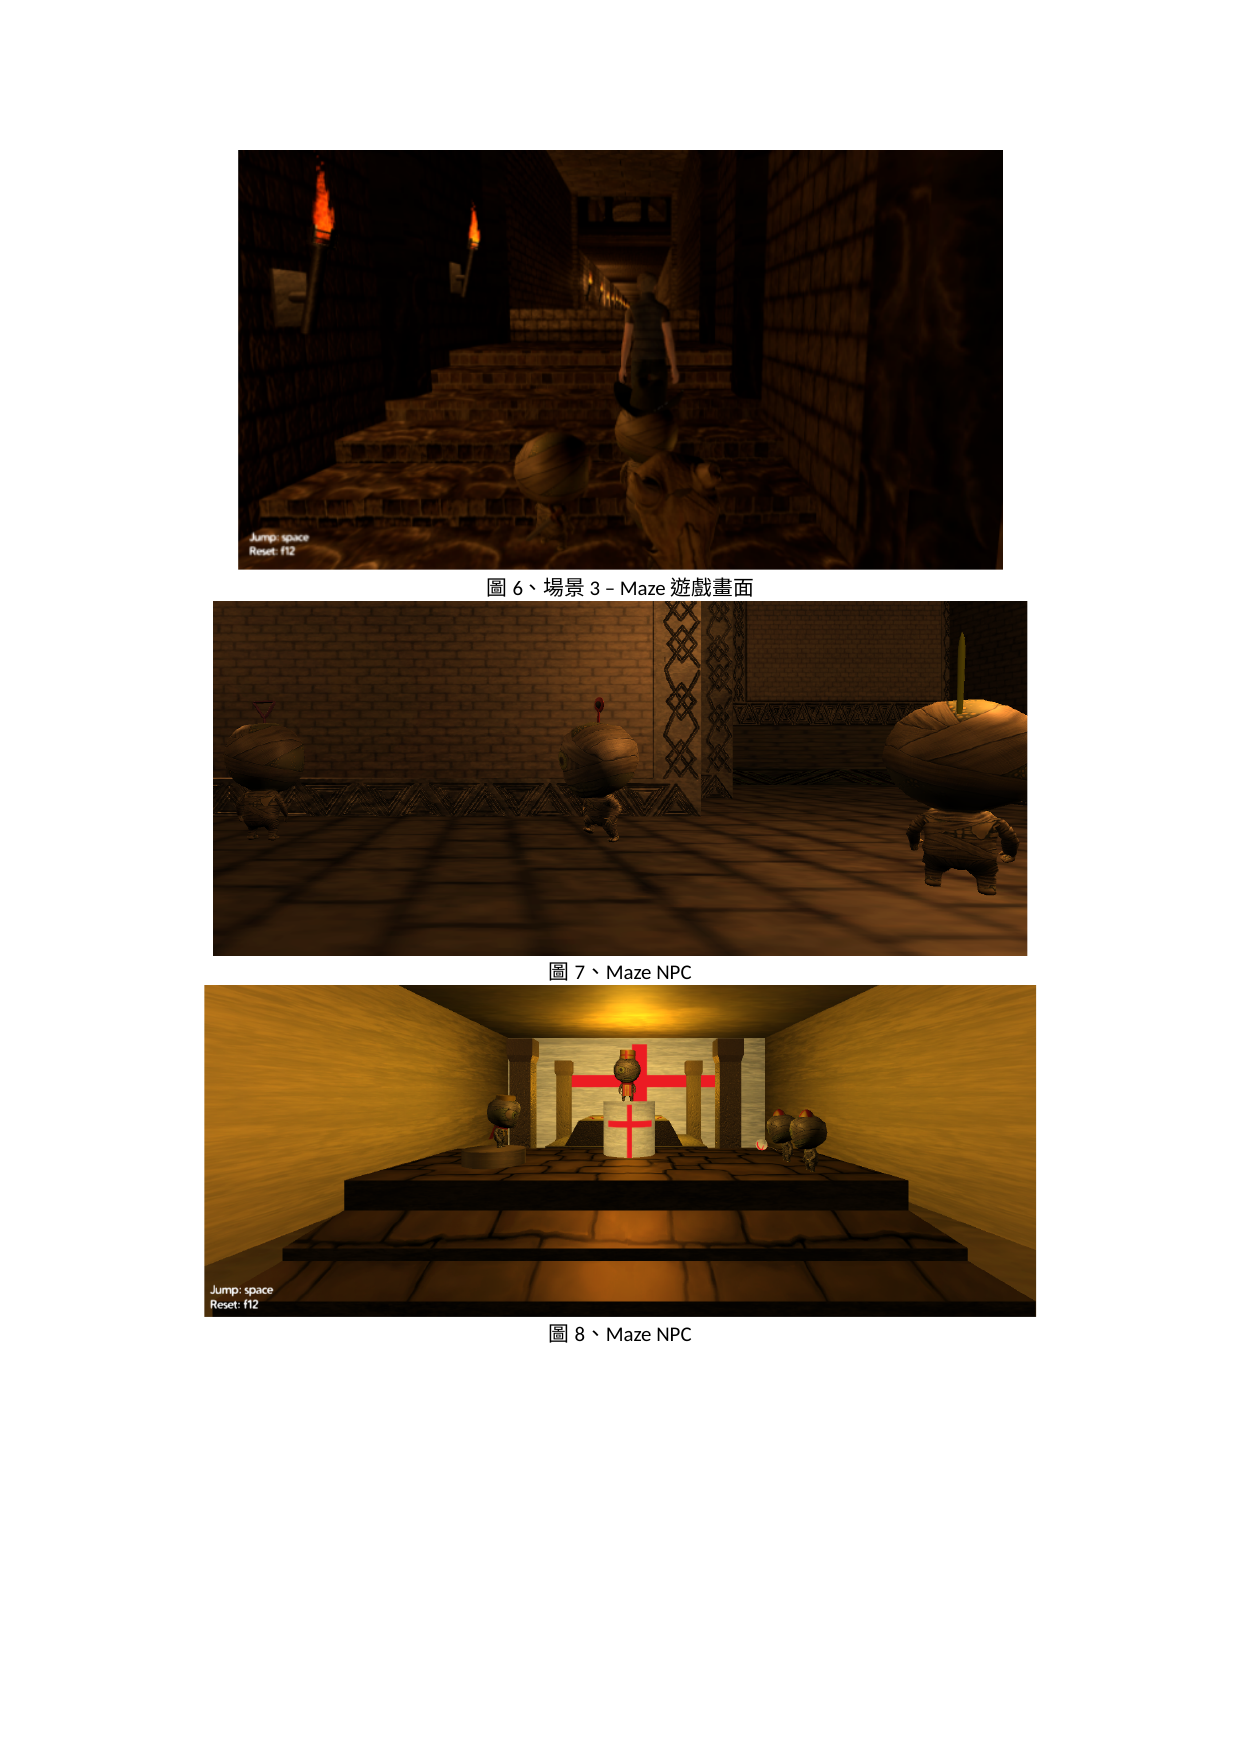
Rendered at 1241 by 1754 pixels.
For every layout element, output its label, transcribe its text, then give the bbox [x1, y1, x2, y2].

picture [237, 150, 1003, 571]
text 圖 6、場景3 – Maze 遊戲畫面 [150, 571, 1090, 601]
picture [204, 985, 1037, 1317]
picture [213, 601, 1028, 956]
text 圖 8、Maze NPC [150, 1317, 1090, 1347]
text 圖 7、Maze NPC [150, 956, 1090, 986]
